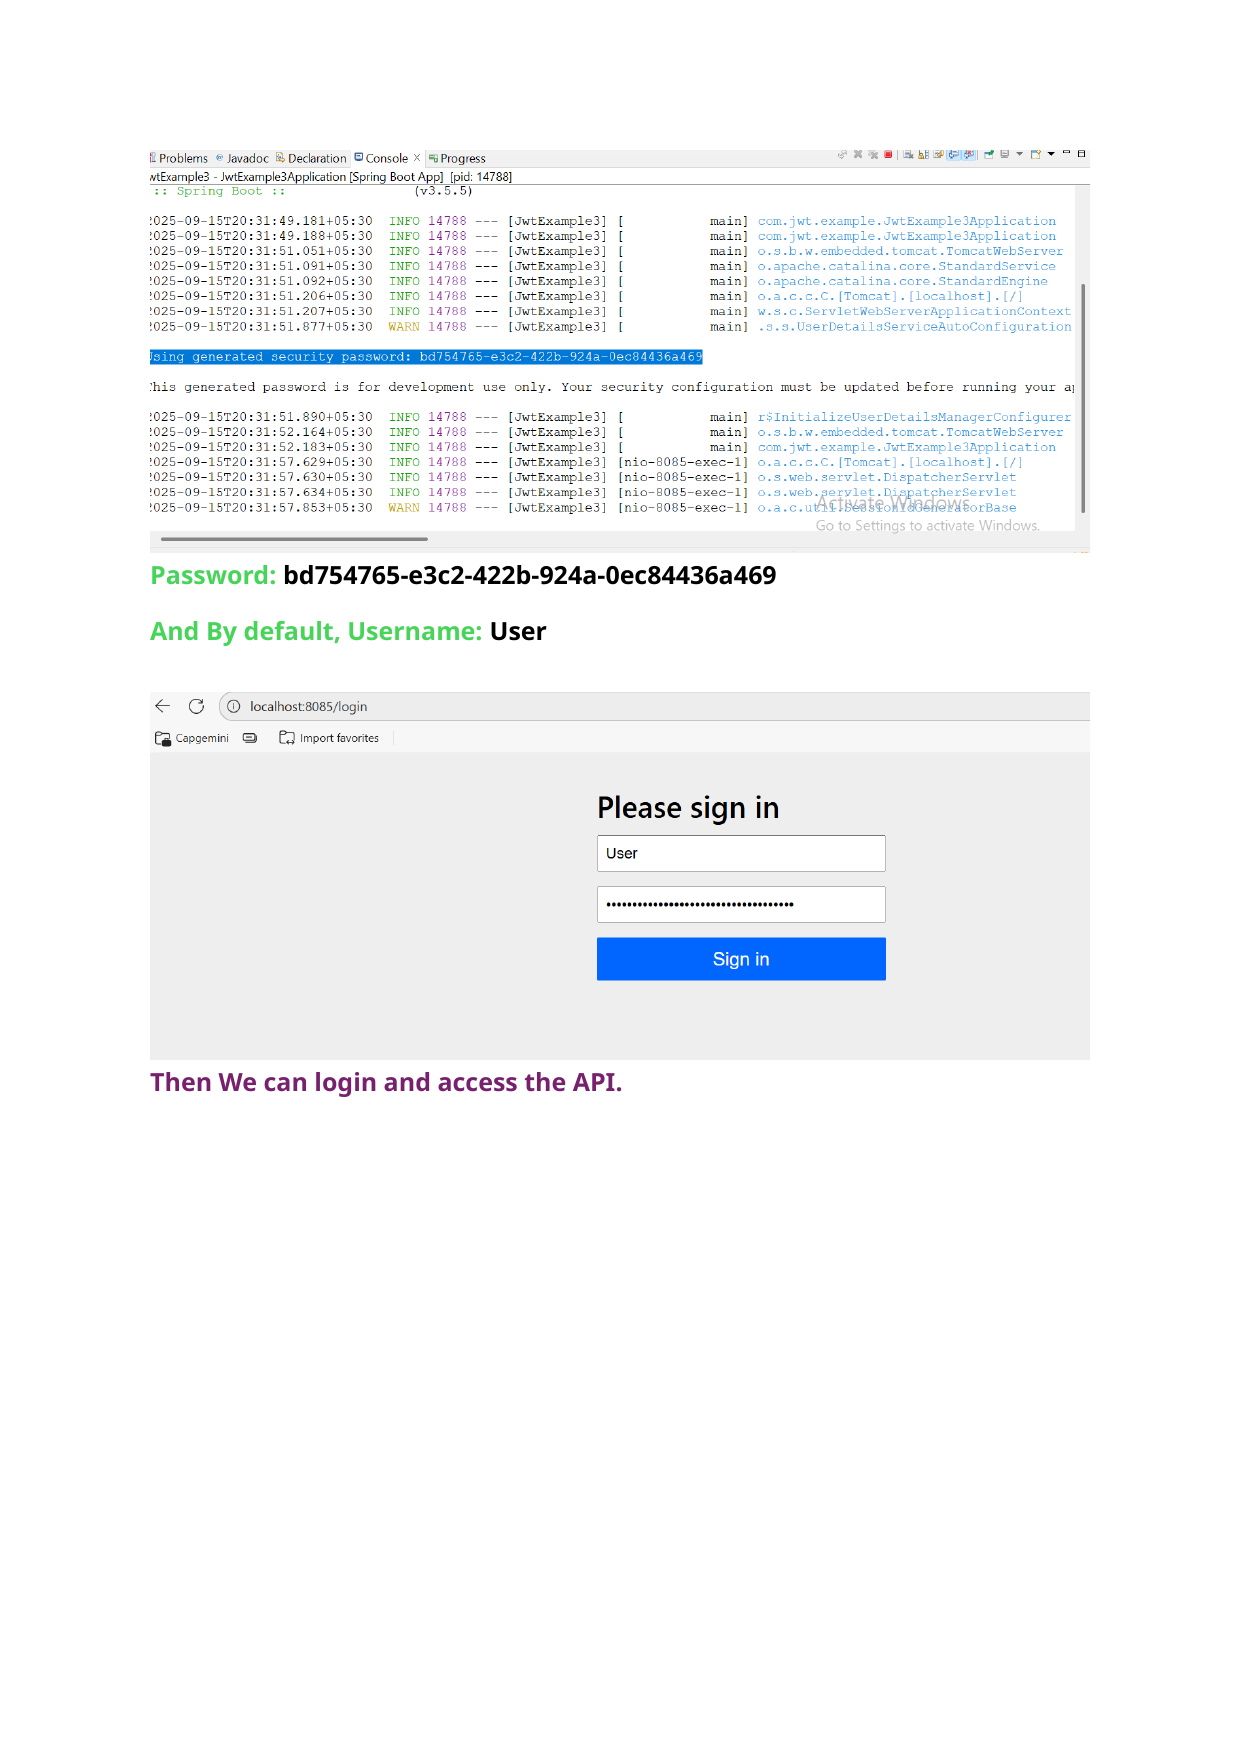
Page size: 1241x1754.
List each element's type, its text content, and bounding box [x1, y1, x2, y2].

text Password: bd754765-e3c2-422b-924a-0ec84436a469 [150, 553, 1090, 592]
text And By default, Username: User Then We can login and access the API. [150, 1060, 1090, 1099]
picture [150, 692, 1091, 1060]
picture [150, 150, 1091, 553]
text And By default, Username: User Then We can login and access the API. [150, 614, 1090, 692]
